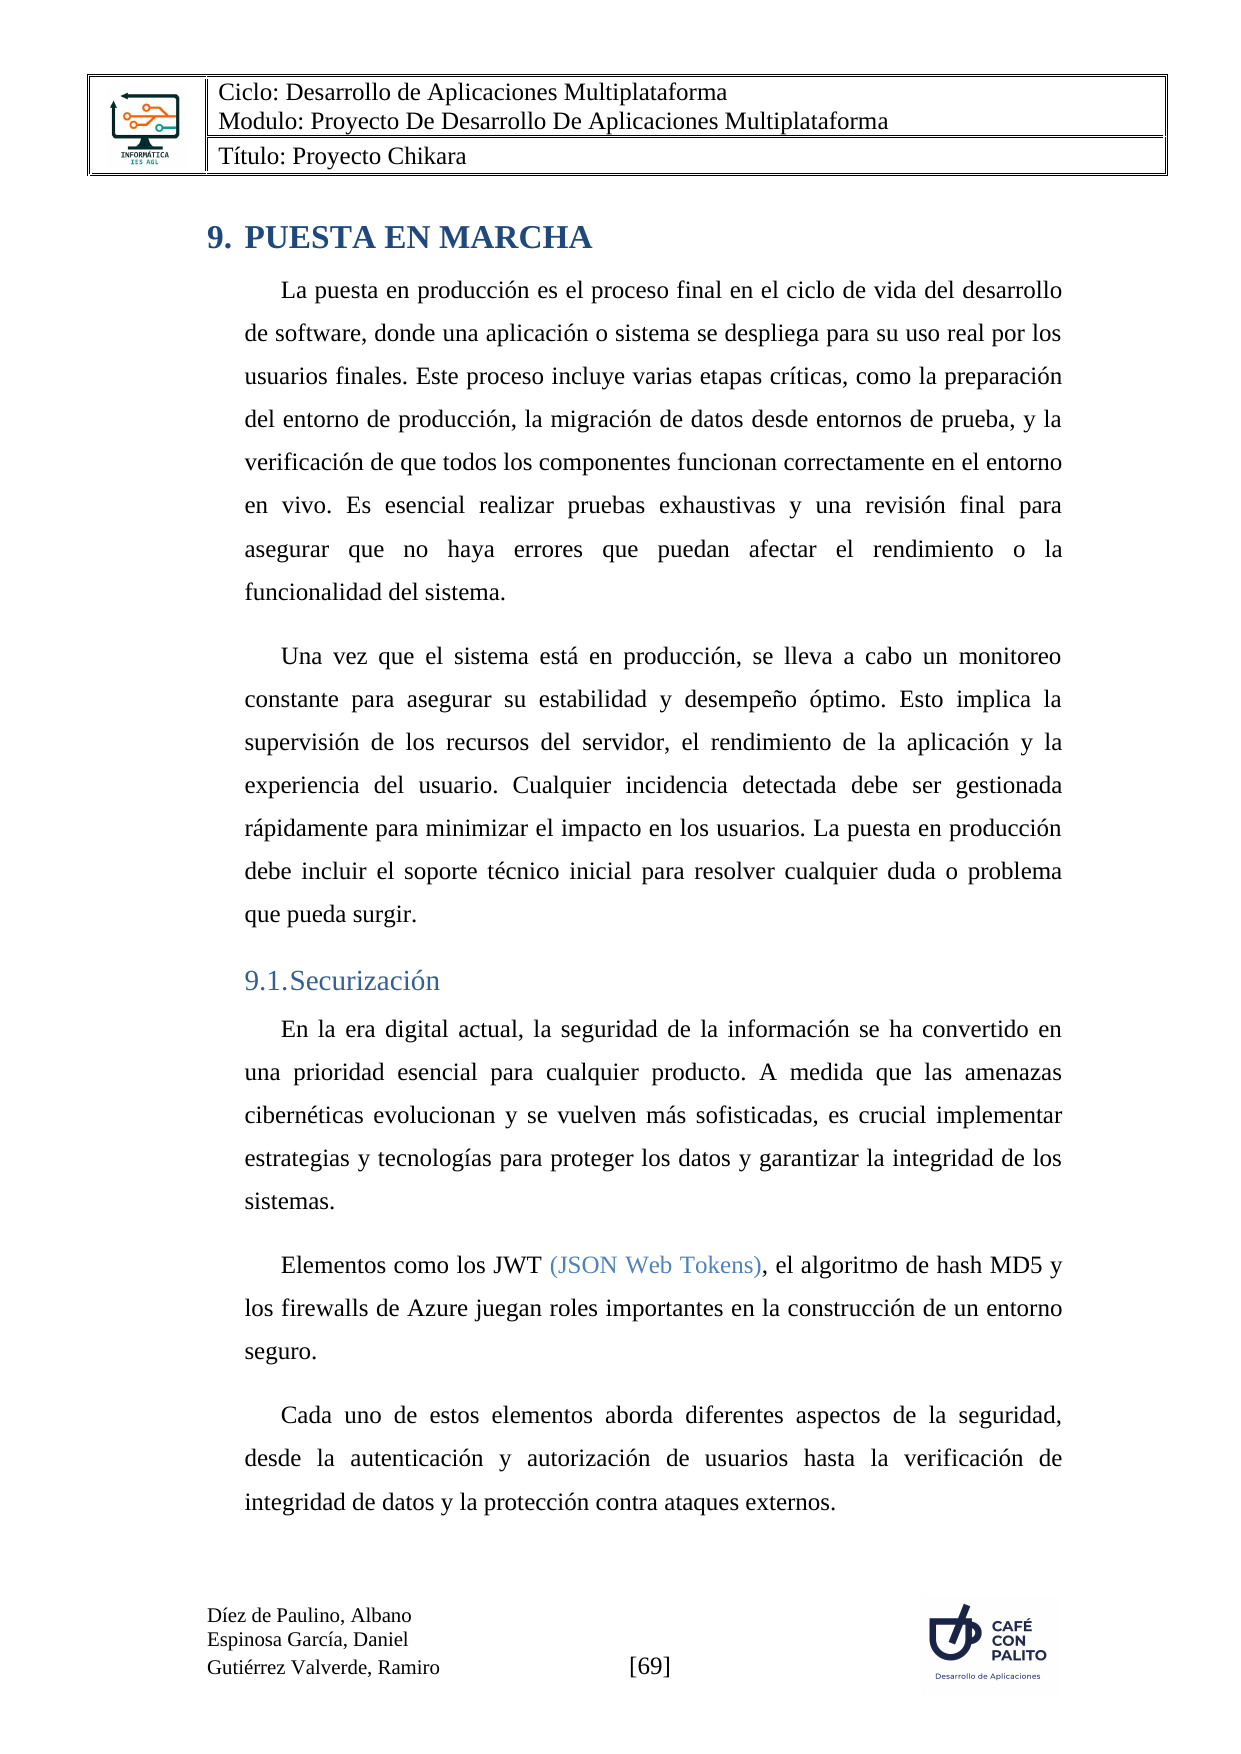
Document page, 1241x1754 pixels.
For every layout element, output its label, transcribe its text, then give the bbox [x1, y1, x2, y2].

text Una vez que el sistema está en producción, se lleva a cabo un monitoreo constante para asegurar su estabilidad y desempeño óptimo. Esto implica la supervisión de los recursos del servidor, el rendimiento de la aplicación y la experiencia del usuario. Cualquier incidencia detectada debe ser gestionada rápidamente para minimizar el impacto en los usuarios. La puesta en producción debe incluir el soporte técnico inicial para resolver cualquier duda o problema que pueda surgir. [244, 641, 1063, 928]
text Elementos como los JWT (JSON Web Tokens), el algoritmo de hash MD5 y los firewalls de Azure juegan roles importantes en la construcción de un entorno seguro. [244, 1250, 1063, 1365]
picture [921, 1595, 1058, 1695]
subtitle Securización [244, 963, 1063, 997]
text En la era digital actual, la seguridad de la información se ha convertido en una prioridad esencial para cualquier producto. A medida que las amenazas cibernéticas evolucionan y se vuelven más sofisticadas, es crucial implementar estrategias y tecnologías para proteger los datos y garantizar la integridad de los sistemas. [244, 1014, 1063, 1215]
text La puesta en producción es el proceso final en el ciclo de vida del desarrollo de software, donde una aplicación o sistema se despliega para su uso real por los usuarios finales. Este proceso incluye varias etapas críticas, como la preparación del entorno de producción, la migración de datos desde entornos de prueba, y la verificación de que todos los componentes funcionan correctamente en el entorno en vivo. Es esencial realizar pruebas exhaustivas y una revisión final para asegurar que no haya errores que puedan afectar el rendimiento o la funcionalidad del sistema. [244, 275, 1063, 606]
subtitle PUESTA EN MARCHA [207, 217, 1063, 256]
text Cada uno de estos elementos aborda diferentes aspectos de la seguridad, desde la autenticación y autorización de usuarios hasta la verificación de integridad de datos y la protección contra ataques externos. [244, 1400, 1063, 1515]
picture [106, 87, 186, 168]
